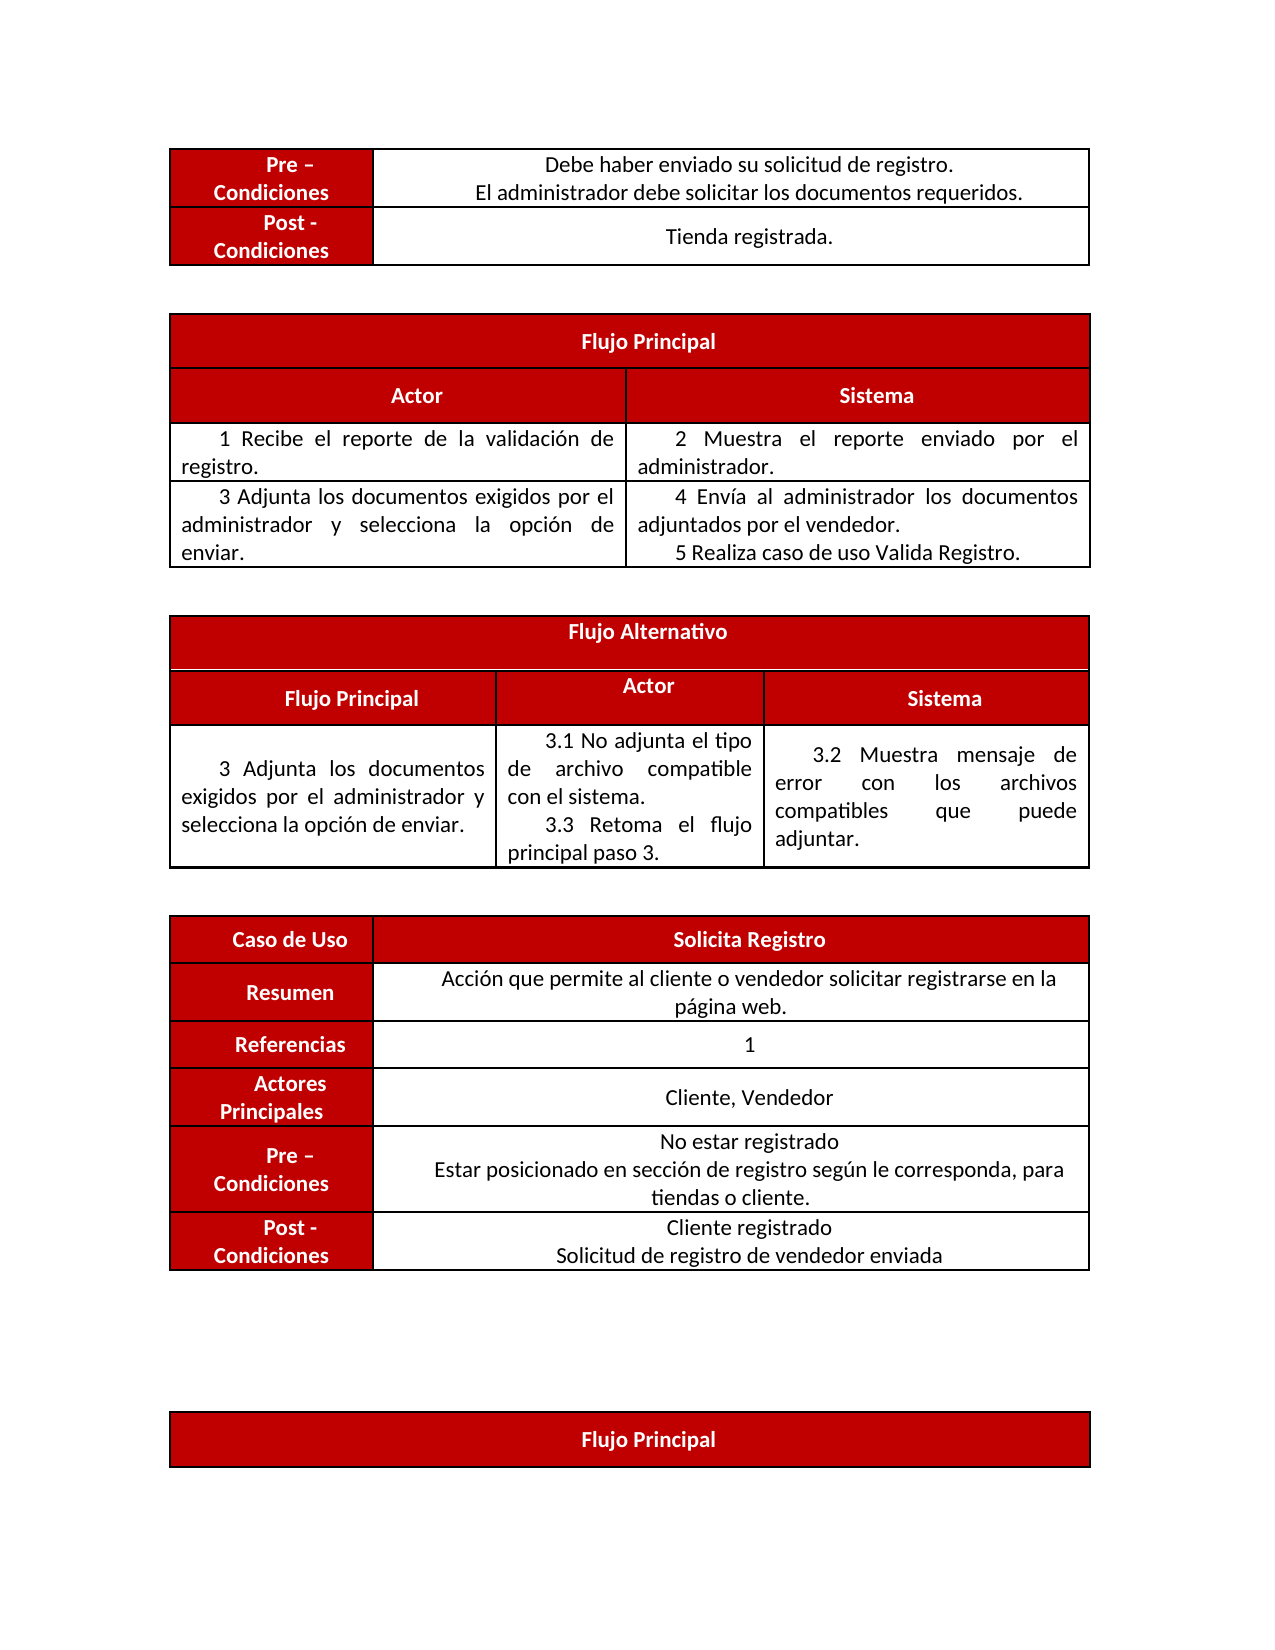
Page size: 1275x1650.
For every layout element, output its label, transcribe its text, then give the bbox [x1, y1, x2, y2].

table_cell 2 Muestra el reporte enviado por el administrador. [627, 424, 1089, 480]
table_cell Post - Condiciones [171, 208, 372, 264]
table_header Flujo Alternativo [171, 617, 1088, 669]
table_cell Referencias [171, 1022, 372, 1067]
table_cell Resumen [171, 964, 372, 1020]
table_cell Pre – Condiciones [171, 1127, 372, 1211]
table_cell 4 Envía al administrador los documentos adjuntados por el vendedor. 5 Realiza caso de uso Valida Registro. [627, 482, 1089, 566]
table_cell Actor [171, 369, 625, 422]
table_header Solicita Registro [374, 917, 1088, 962]
table_cell 3.1 No adjunta el tipo de archivo compatible con el sistema. 3.3 Retoma el flujo principal paso 3. [497, 726, 763, 866]
table_cell Cliente, Vendedor [374, 1069, 1088, 1125]
table_cell Actor [497, 672, 763, 724]
table_cell Actores Principales [171, 1069, 372, 1125]
table_cell No estar registrado Estar posicionado en sección de registro según le corresponda, para tiendas o cliente. [374, 1127, 1088, 1211]
table_cell Cliente registrado Solicitud de registro de vendedor enviada [374, 1213, 1088, 1269]
table_cell 3 Adjunta los documentos exigidos por el administrador y selecciona la opción de enviar. [171, 726, 495, 866]
table_cell Pre – Condiciones [171, 150, 372, 206]
table_cell Post - Condiciones [171, 1213, 372, 1269]
table_cell Acción que permite al cliente o vendedor solicitar registrarse en la página web. [374, 964, 1088, 1020]
table_header Flujo Principal [171, 1413, 1089, 1466]
table_cell 3 Adjunta los documentos exigidos por el administrador y selecciona la opción de enviar. [171, 482, 625, 566]
table_cell Tienda registrada. [374, 208, 1088, 264]
table_cell Debe haber enviado su solicitud de registro. El administrador debe solicitar los documentos requeridos. [374, 150, 1088, 206]
table_cell Sistema [627, 369, 1089, 422]
table_cell 1 [374, 1022, 1088, 1067]
table_cell 1 Recibe el reporte de la validación de registro. [171, 424, 625, 480]
table_cell 3.2 Muestra mensaje de error con los archivos compatibles que puede adjuntar. [765, 726, 1088, 866]
table_header Flujo Principal [171, 315, 1089, 367]
table_cell Sistema [765, 672, 1088, 724]
table_cell Flujo Principal [171, 672, 495, 724]
table_header Caso de Uso [171, 917, 372, 962]
